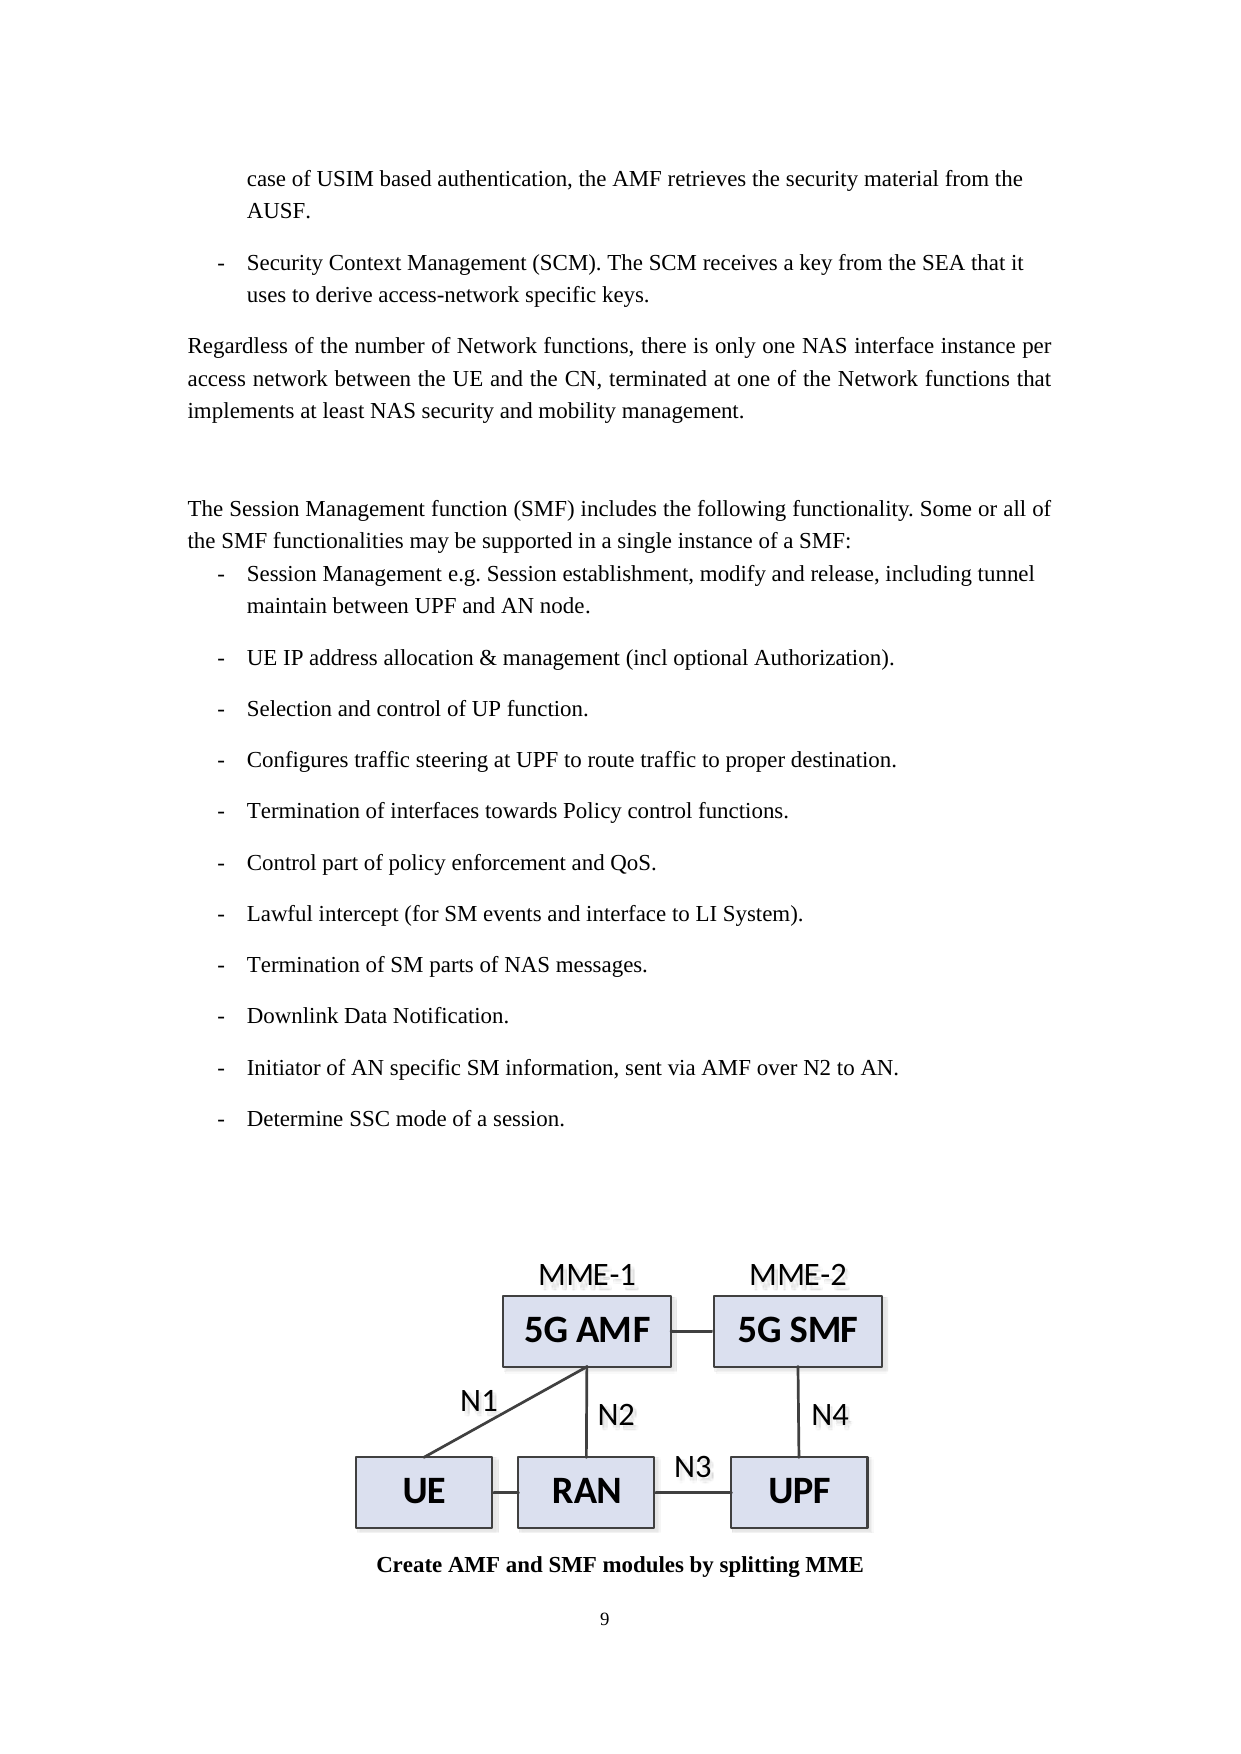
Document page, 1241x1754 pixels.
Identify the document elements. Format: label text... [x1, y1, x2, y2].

text Create AMF and SMF modules by splitting MME [187, 1548, 1053, 1581]
text - Termination of interfaces towards Policy control functions. [217, 794, 1053, 827]
text The Session Management function (SMF) includes the following functionality. Some or all of the SMF functionalities may be supported in a single instance of a SMF: [187, 492, 1053, 557]
text - Initiator of AN specific SM information, sent via AMF over N2 to AN. [217, 1051, 1053, 1083]
text - Configures traffic steering at UPF to route traffic to proper destination. [217, 743, 1053, 776]
text - Termination of SM parts of NAS messages. [217, 948, 1053, 981]
text - Control part of policy enforcement and QoS. [217, 846, 1053, 878]
text Regardless of the number of Network functions, there is only one NAS interface instance per access network between the UE and the CN, terminated at one of the Network functions that implements at least NAS security and mobility management. [187, 329, 1053, 427]
text - Lawful intercept (for SM events and interface to LI System). [217, 897, 1053, 929]
text - Session Management e.g. Session establishment, modify and release, including tunnel maintain between UPF and AN node. [217, 557, 1053, 622]
text - Downlink Data Notification. [217, 999, 1053, 1032]
text - UE IP address allocation & management (incl optional Authorization). [217, 641, 1053, 673]
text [217, 162, 1053, 227]
text - Security Context Management (SCM). The SCM receives a key from the SEA that it uses to derive access-network specific keys. [217, 246, 1053, 311]
text - Selection and control of UP function. [217, 692, 1053, 724]
text - Determine SSC mode of a session. [217, 1102, 1053, 1134]
